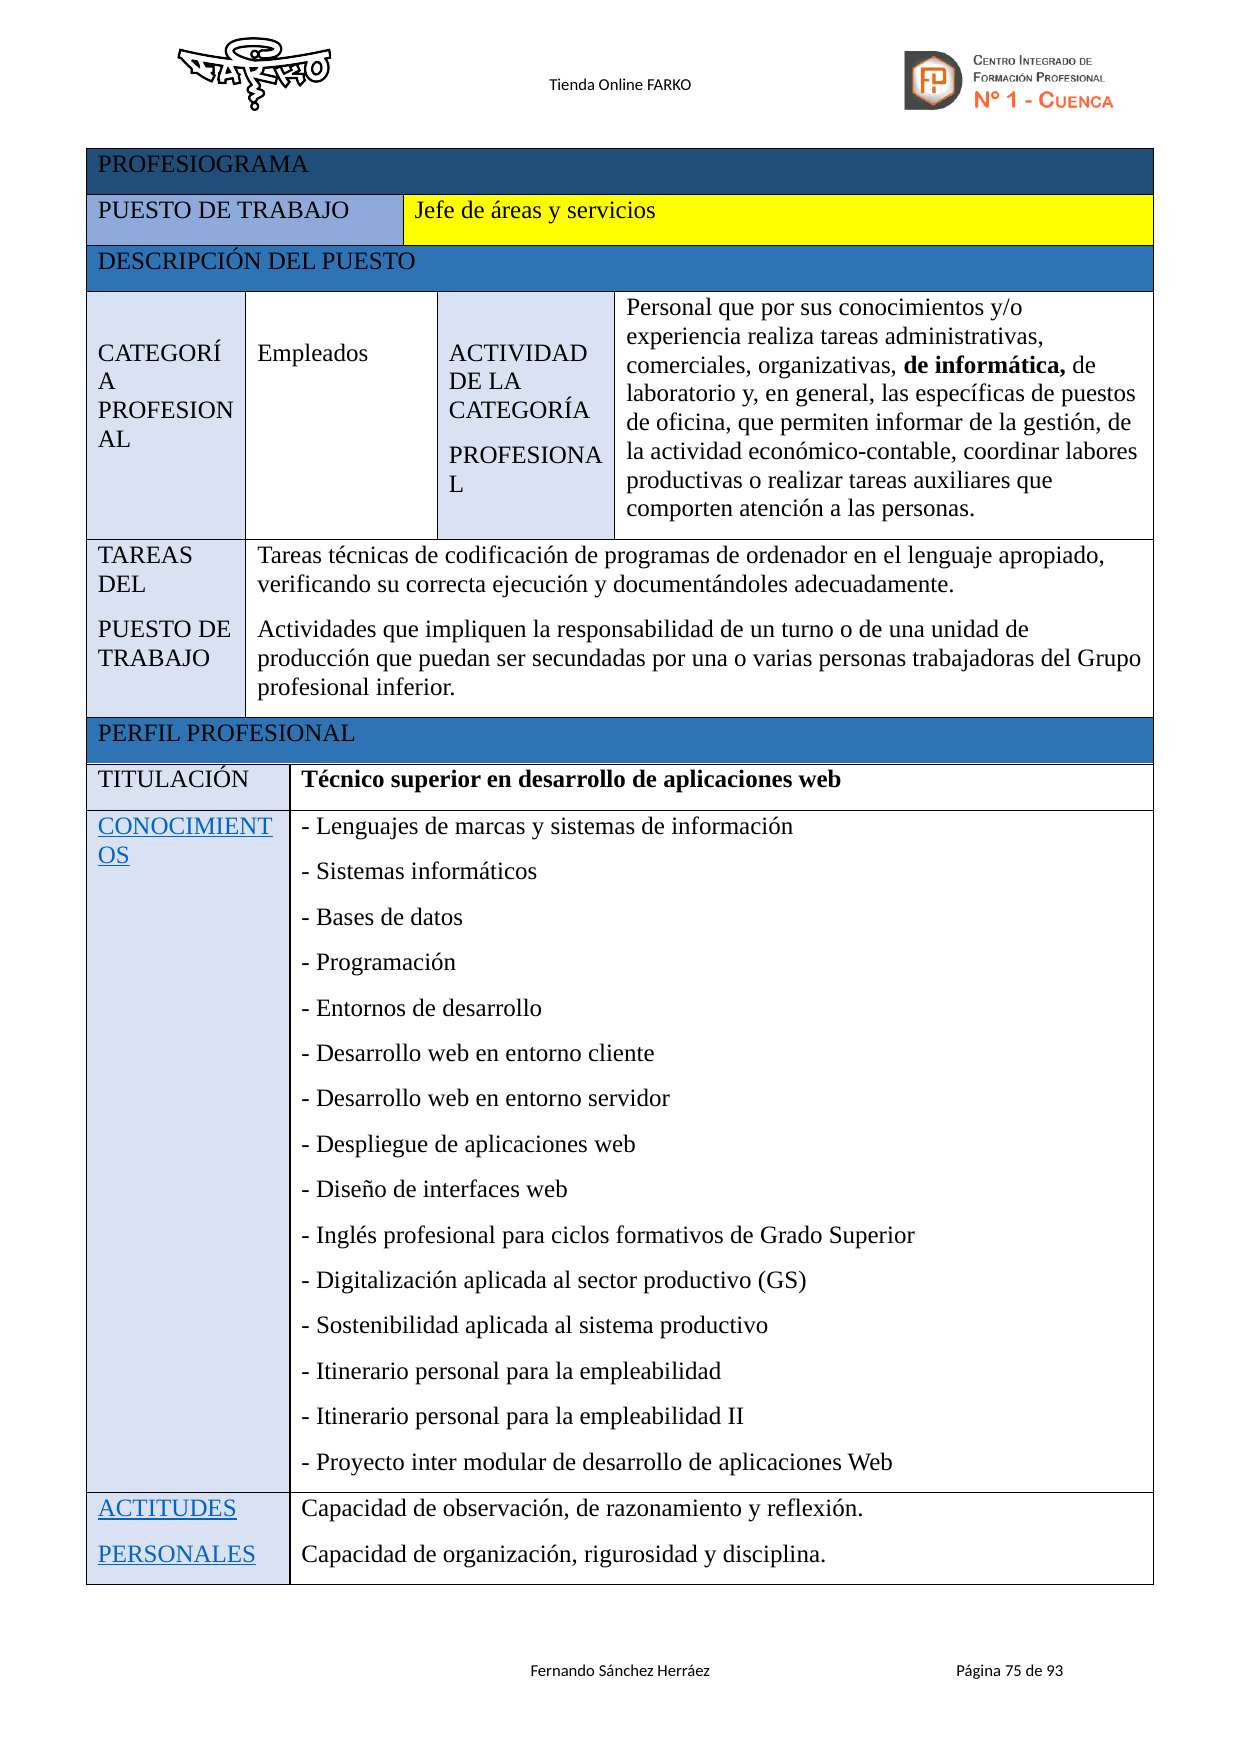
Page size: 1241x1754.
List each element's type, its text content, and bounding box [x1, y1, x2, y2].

table_cell DESCRIPCIÓN DEL PUESTO [87, 246, 1153, 291]
table_cell PERFIL PROFESIONAL [87, 718, 1153, 763]
table_cell CATEGORÍA PROFESIONAL [87, 292, 245, 539]
table_cell CONOCIMIENTOS [87, 811, 289, 1492]
table_cell TITULACIÓN [87, 765, 289, 810]
table_cell Técnico superior en desarrollo de aplicaciones web [291, 765, 1153, 810]
table_cell Personal que por sus conocimientos y/o experiencia realiza tareas administrativas, comerciales, organizativas, de informática, de laboratorio y, en general, las específicas de puestos de oficina, que permiten informar de la gestión, de la actividad económico-contable, coordinar labores productivas o realizar tareas auxiliares que comporten atención a las personas. [615, 292, 1153, 539]
table_cell TAREAS DEL PUESTO DE TRABAJO [87, 540, 245, 717]
table_cell - Lenguajes de marcas y sistemas de información - Sistemas informáticos - Bases de datos - Programación - Entornos de desarrollo - Desarrollo web en entorno cliente - Desarrollo web en entorno servidor - Despliegue de aplicaciones web - Diseño de interfaces web - Inglés profesional para ciclos formativos de Grado Superior - Digitalización aplicada al sector productivo (GS) - Sostenibilidad aplicada al sistema productivo - Itinerario personal para la empleabilidad - Itinerario personal para la empleabilidad II - Proyecto inter modular de desarrollo de aplicaciones Web [291, 811, 1153, 1492]
table_cell PUESTO DE TRABAJO [87, 195, 403, 245]
table_cell ACTIVIDAD DE LA CATEGORÍA PROFESIONAL [438, 292, 614, 539]
table_cell Empleados [246, 292, 437, 539]
table_cell Tareas técnicas de codificación de programas de ordenador en el lenguaje apropiado, verificando su correcta ejecución y documentándoles adecuadamente. Actividades que impliquen la responsabilidad de un turno o de una unidad de producción que puedan ser secundadas por una o varias personas trabajadoras del Grupo profesional inferior. [246, 540, 1153, 717]
table_cell Jefe de áreas y servicios [404, 195, 1153, 245]
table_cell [87, 1493, 289, 1584]
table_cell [291, 1493, 1153, 1584]
picture [902, 47, 1124, 114]
picture [177, 37, 332, 111]
table_header PROFESIOGRAMA [87, 149, 1153, 194]
